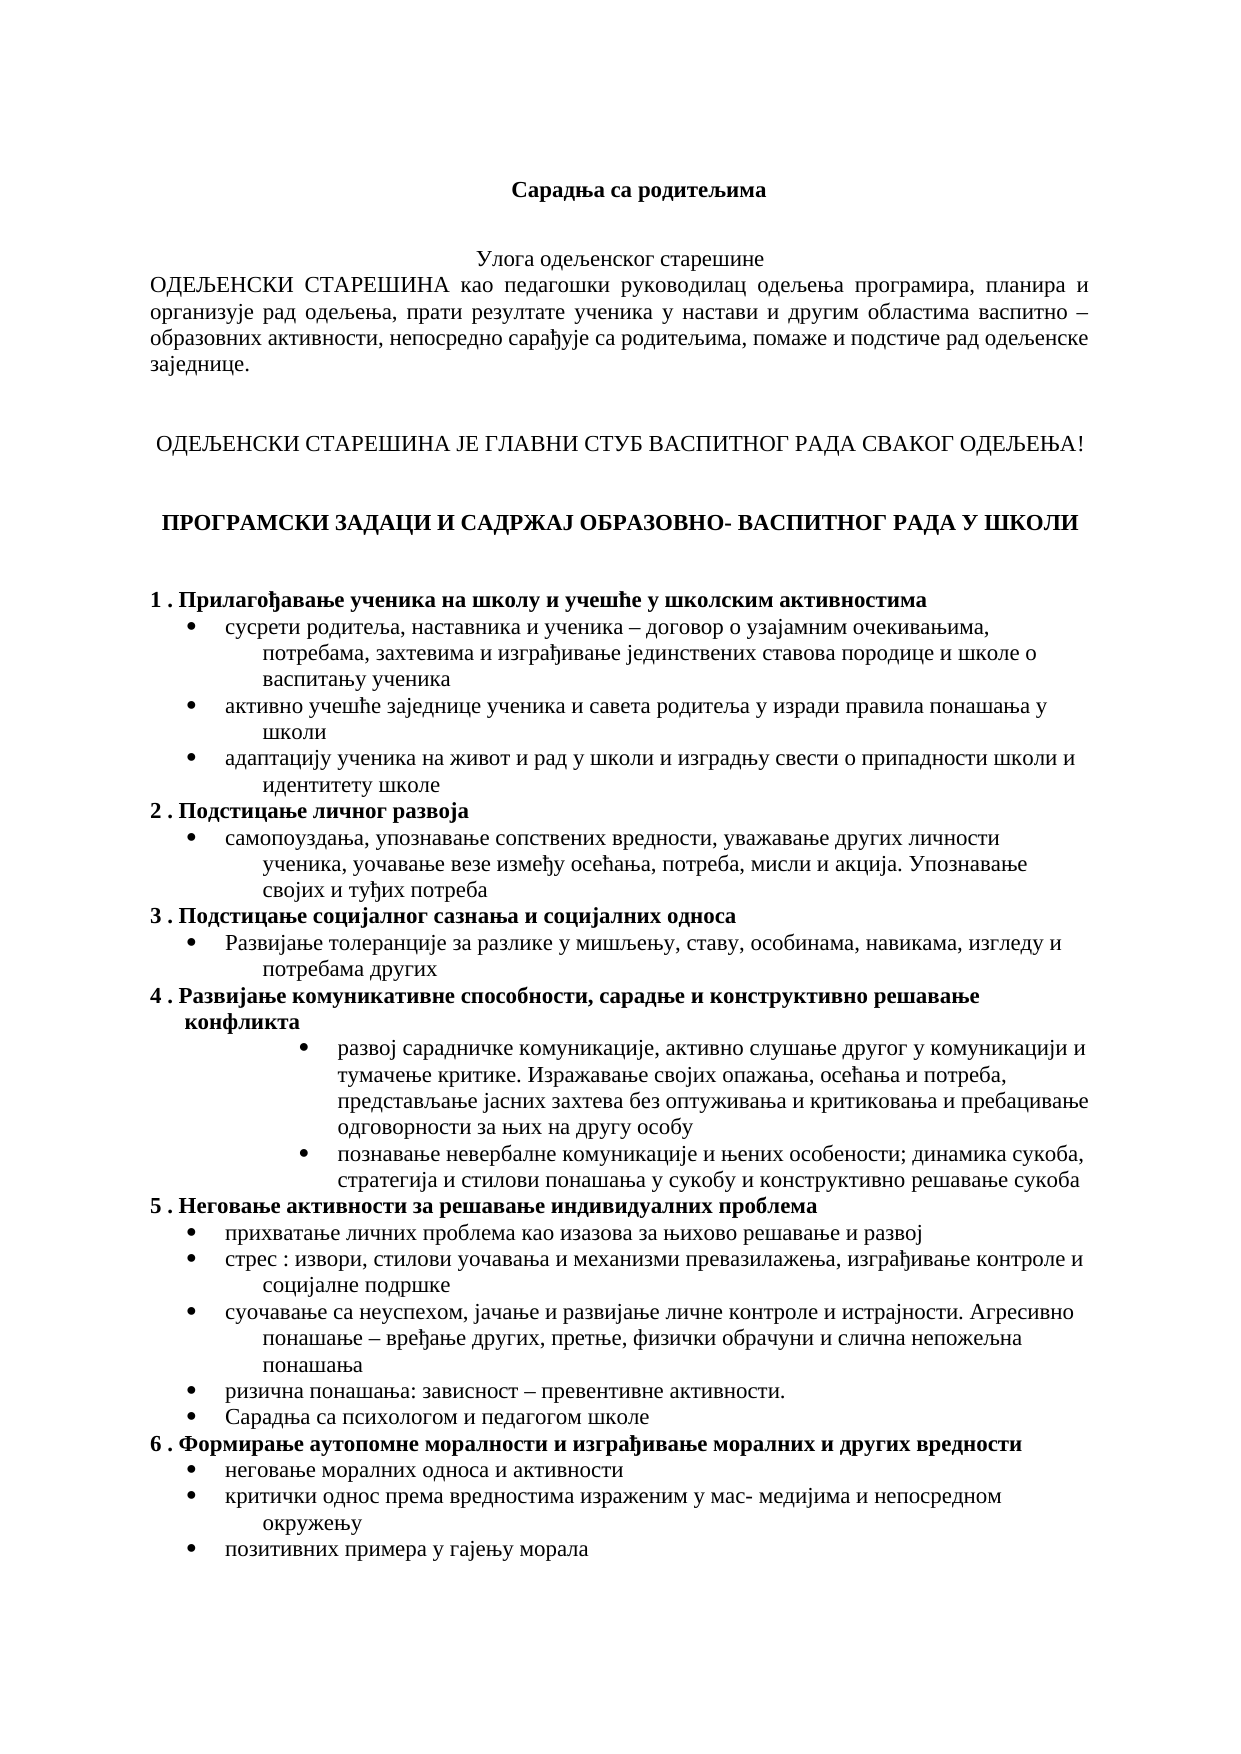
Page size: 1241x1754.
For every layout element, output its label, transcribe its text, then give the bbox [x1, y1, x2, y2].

list сусрети родитеља, наставника и ученика – договор о узајамним очекивањима, потребама, захтевима и изграђивање јединствених ставова породице и школе о васпитању ученика [187, 613, 1090, 692]
list прихватање личних проблема као изазова за њихово решавање и развој [187, 1219, 1090, 1245]
text 2 . Подстицање личног развоја [150, 797, 1090, 823]
list позитивних примера у гајењу морала [187, 1535, 1090, 1561]
list суочавање са неуспехом, јачање и развијање личне контроле и истрајности. Агресивно понашање – вређање других, претње, физички обрачуни и слична непожељна понашања [187, 1298, 1090, 1377]
list Развијање толеранције за разлике у мишљењу, ставу, особинама, навикама, изгледу и потребама других [187, 929, 1090, 982]
list Сарадња са психологом и педагогом школе [187, 1403, 1090, 1430]
text 3 . Подстицање социјалног сазнања и социјалних односа [150, 903, 1090, 929]
list неговање моралних односа и активности [187, 1456, 1090, 1482]
list критички однос према вредностима израженим у мас- медијима и непосредном окружењу [187, 1482, 1090, 1535]
text 4 . Развијање комуникативне способности, сарадње и конструктивно решавање [150, 982, 1090, 1008]
text 5 . Неговање активности за решавање индивидуалних проблема [150, 1192, 1090, 1219]
list самопоуздања, упознавање сопствених вредности, уважавање других личности ученика, уочавање везе између осећања, потреба, мисли и акција. Упознавање својих и туђих потреба [187, 823, 1090, 903]
text ОДЕЉЕНСКИ СТАРЕШИНА као педагошки руководилац одељења програмира, планира и организује рад одељења, прати резултате ученика у настави и другим областима васпитно – образовних активности, непосредно сарађује са родитељима, помаже и подстиче рад одељенске заједнице. [150, 271, 1090, 377]
text конфликта [150, 1008, 1090, 1034]
list стрес : извори, стилови уочавања и механизми превазилажења, изграђивање контроле и социјалне подршке [187, 1245, 1090, 1298]
text 6 . Формирање аутопомне моралности и изграђивање моралних и других вредности [150, 1430, 1090, 1456]
text ПРОГРАМСКИ ЗАДАЦИ И САДРЖАЈ ОБРАЗОВНО- ВАСПИТНОГ РАДА У ШКОЛИ [150, 509, 1090, 535]
list ризична понашања: зависност – превентивне активности. [187, 1377, 1090, 1403]
list развој сарадничке комуникације, активно слушање другог у комуникацији и тумачење критике. Изражавање својих опажања, осећања и потреба, представљање јасних захтева без оптуживања и критиковања и пребацивање одговорности за њих на другу особу [300, 1034, 1090, 1140]
text Сарадња са родитељима [187, 176, 1090, 203]
text ОДЕЉЕНСКИ СТАРЕШИНА ЈЕ ГЛАВНИ СТУБ ВАСПИТНОГ РАДА СВАКОГ ОДЕЉЕЊА! [150, 429, 1090, 456]
list адаптацију ученика на живот и рад у школи и изградњу свести о припадности школи и идентитету школе [187, 744, 1090, 797]
list познавање невербалне комуникације и њених особености; динамика сукоба, стратегија и стилови понашања у сукобу и конструктивно решавање сукоба [300, 1140, 1090, 1192]
text 1 . Прилагођавање ученика на школу и учешће у школским активностима [150, 586, 1090, 613]
list активно учешће заједнице ученика и савета родитеља у изради правила понашања у школи [187, 692, 1090, 744]
text Улога одељенског старешине [150, 234, 1090, 271]
